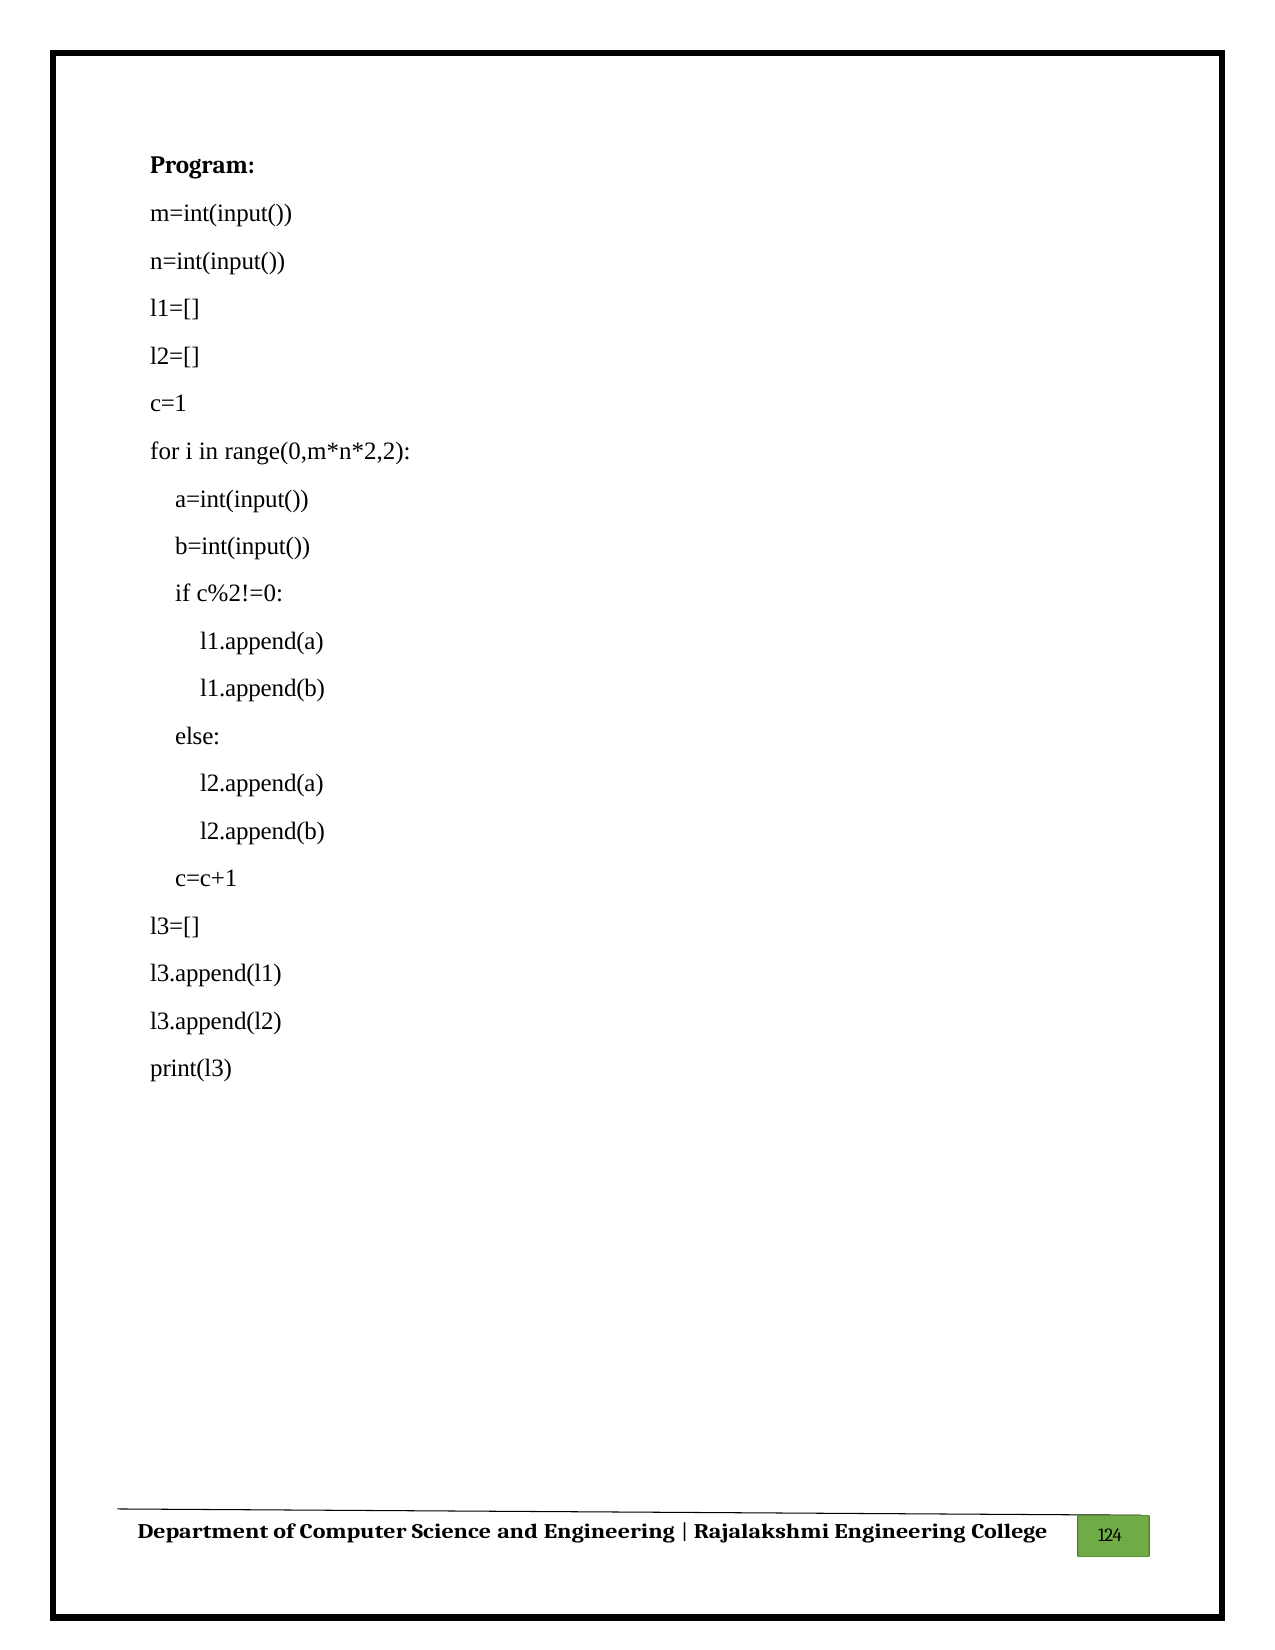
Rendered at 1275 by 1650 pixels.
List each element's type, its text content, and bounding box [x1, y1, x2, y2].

text l3.append(l1) l3.append(l2) print(l3) [150, 958, 284, 1082]
text c=1 [150, 388, 1206, 417]
text if c%2!=0: l1.append(a) l1.append(b) [175, 578, 403, 702]
text Program: m=int(input()) n=int(input()) l1=[] [150, 151, 311, 322]
text for i in range(0,m*n*2,2): a=int(input()) b=int(input()) [150, 436, 429, 560]
text l2=[] [150, 341, 1206, 370]
text else: [175, 721, 1206, 749]
text l2.append(a) l2.append(b) [200, 768, 403, 844]
text c=c+1 l3=[] [150, 863, 239, 940]
